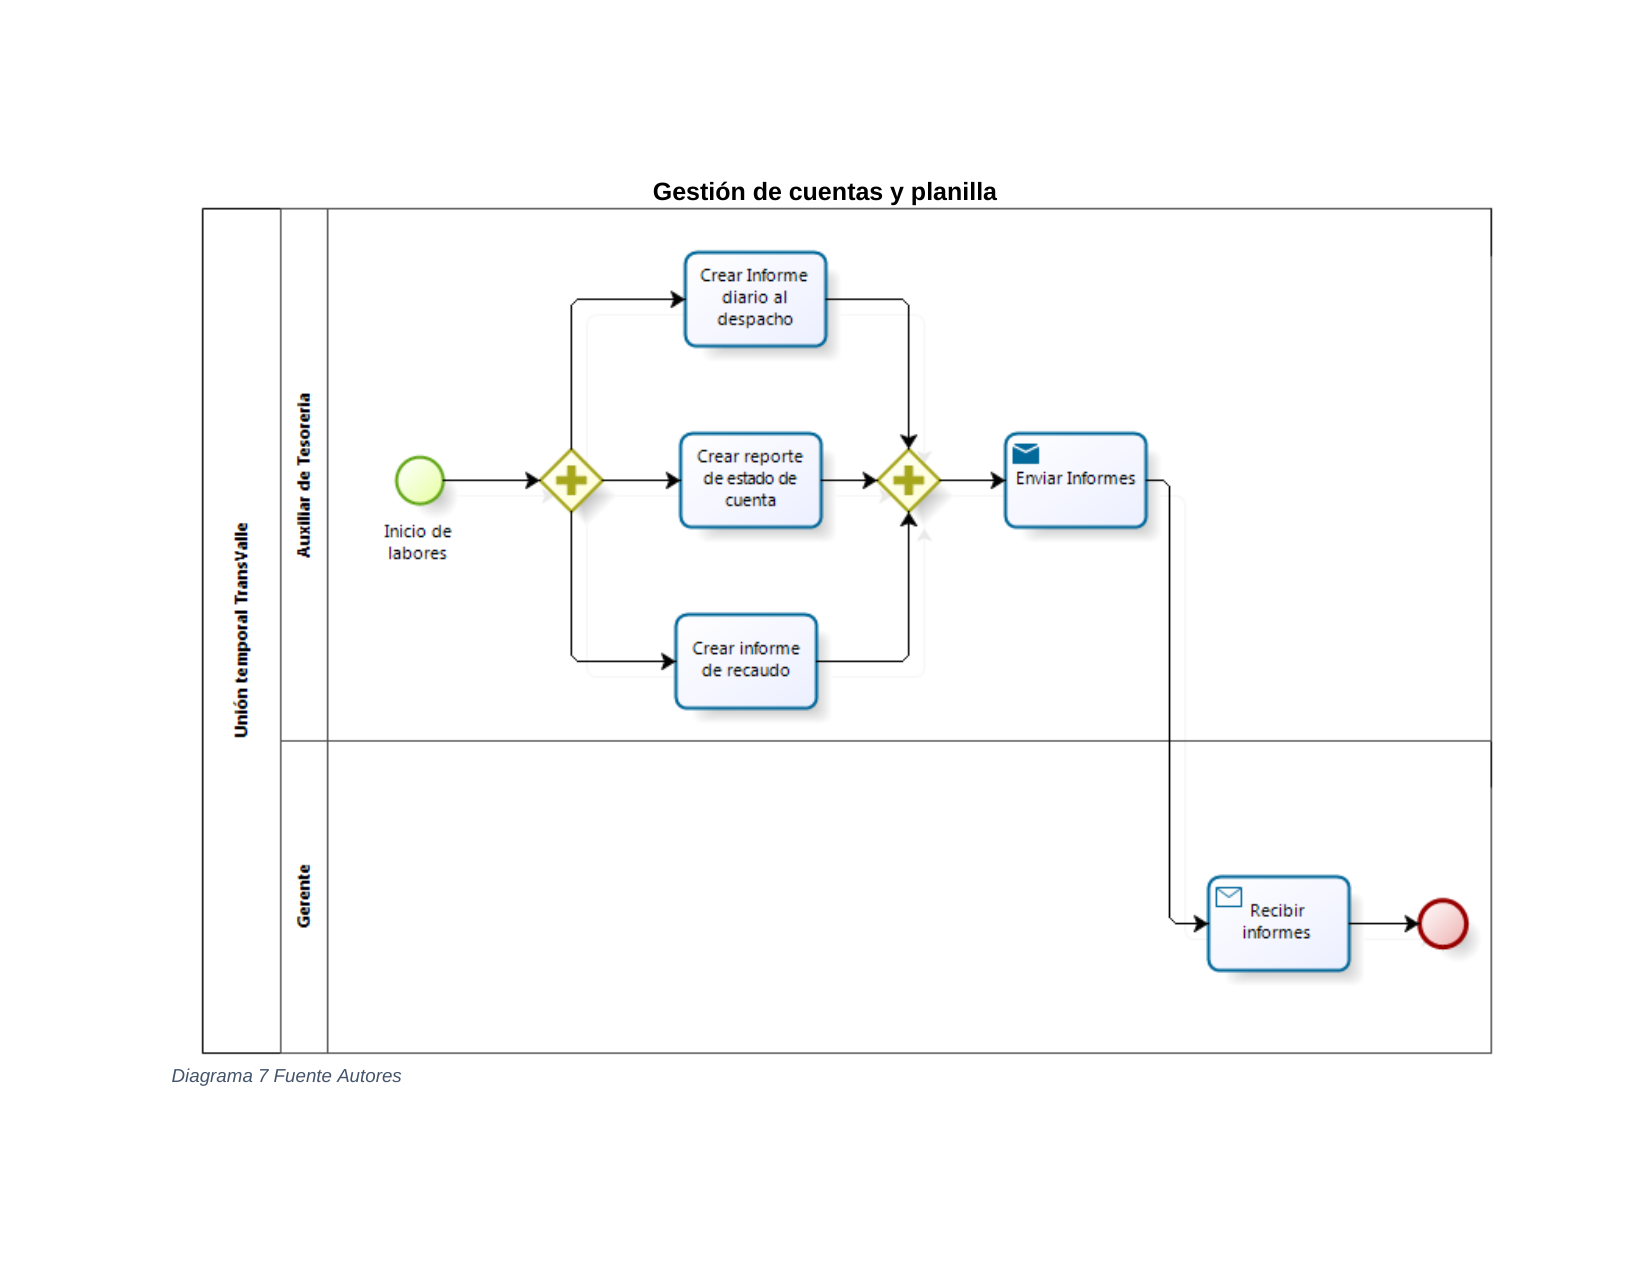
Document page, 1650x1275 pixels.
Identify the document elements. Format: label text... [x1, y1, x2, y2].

text Gestión de cuentas y planilla [148, 177, 1502, 206]
picture [171, 177, 1522, 1056]
